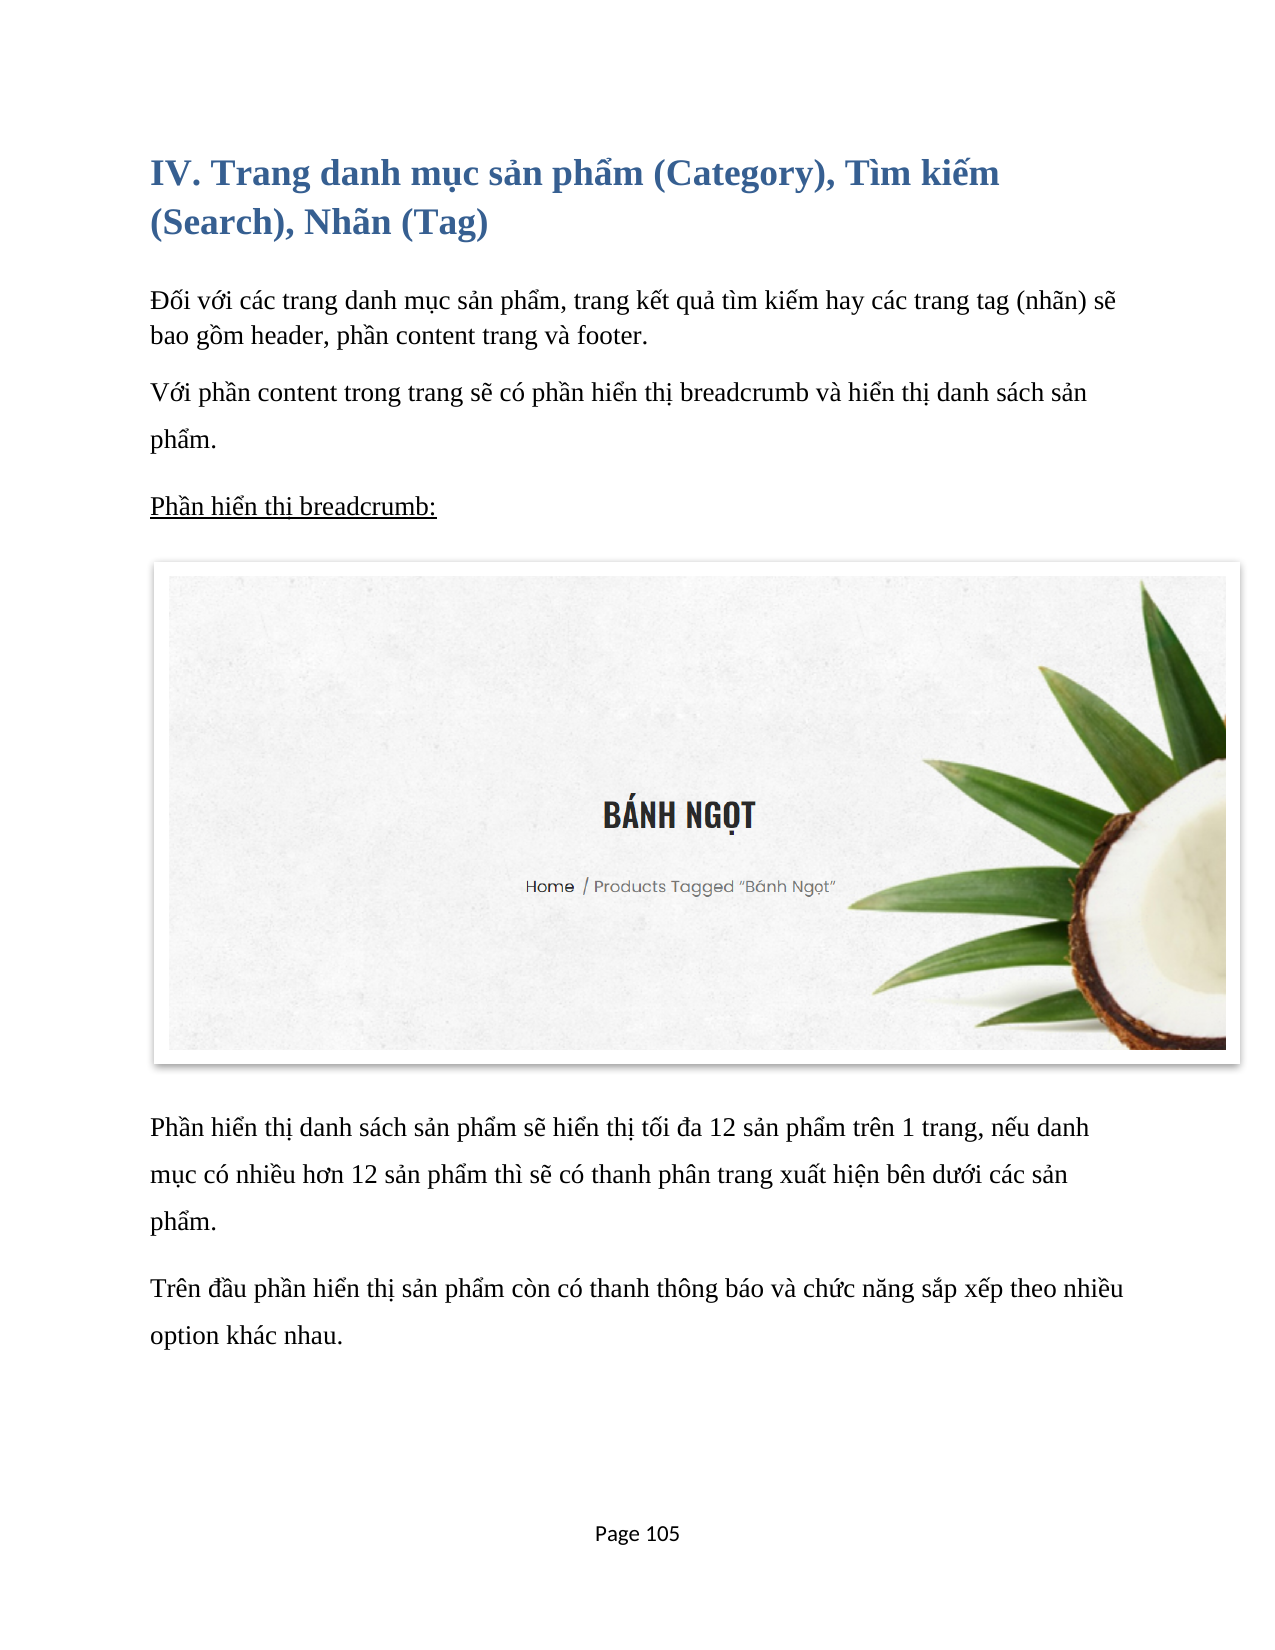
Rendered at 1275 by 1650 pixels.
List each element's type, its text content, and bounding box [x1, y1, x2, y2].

text Phần hiển thị breadcrumb: [150, 490, 1125, 521]
text Phần hiển thị danh sách sản phẩm sẽ hiển thị tối đa 12 sản phẩm trên 1 trang, nếu danh mục có nhiều hơn 12 sản phẩm thì sẽ có thanh phân trang xuất hiện bên dưới các sản phẩm. [150, 1111, 1125, 1236]
picture [169, 576, 1226, 1050]
text Với phần content trong trang sẽ có phần hiển thị breadcrumb và hiển thị danh sách sản phẩm. [150, 376, 1125, 454]
text Đối với các trang danh mục sản phẩm, trang kết quả tìm kiếm hay các trang tag (nhãn) sẽ bao gồm header, phần content trang và footer. [150, 284, 1125, 351]
text Trên đầu phần hiển thị sản phẩm còn có thanh thông báo và chức năng sắp xếp theo nhiều option khác nhau. [150, 1272, 1125, 1350]
subtitle IV. Trang danh mục sản phẩm (Category), Tìm kiếm (Search), Nhãn (Tag) [150, 150, 1125, 243]
